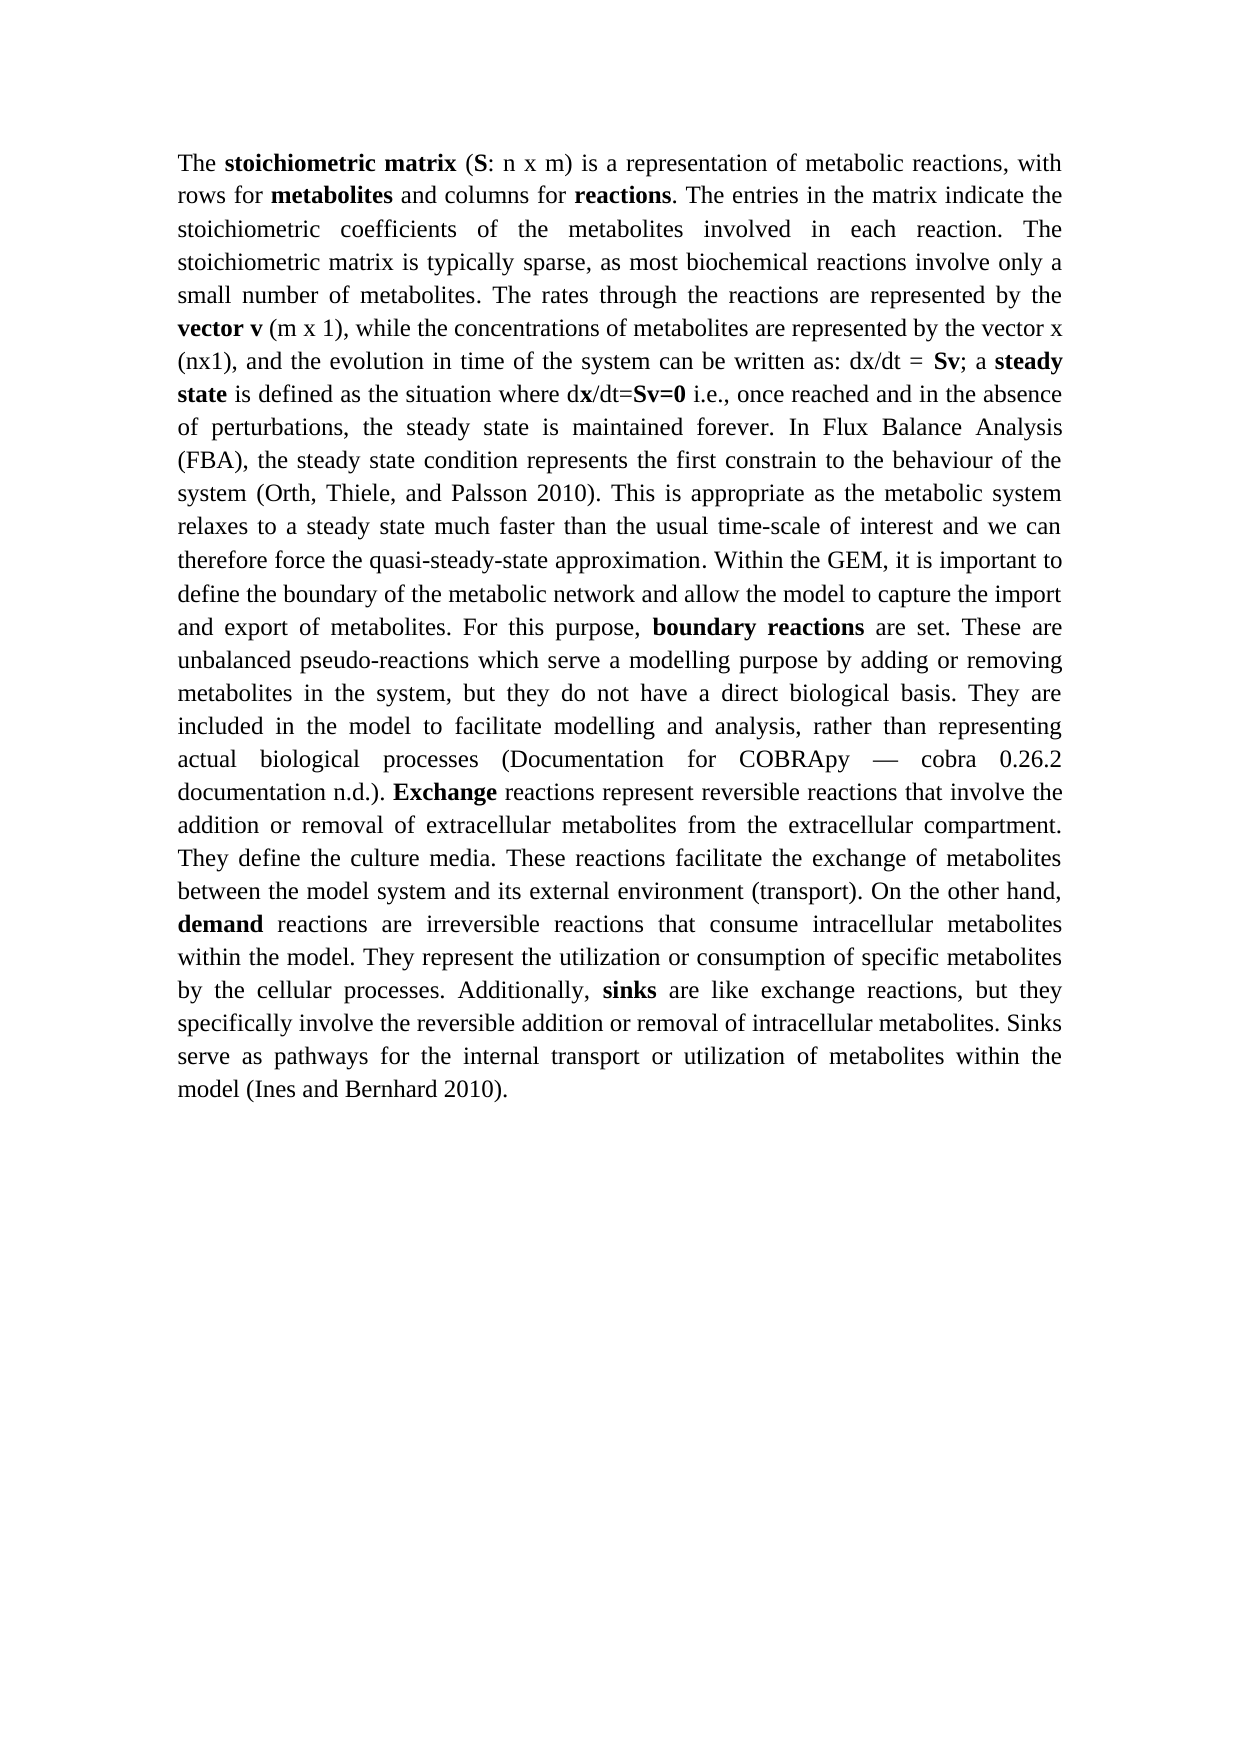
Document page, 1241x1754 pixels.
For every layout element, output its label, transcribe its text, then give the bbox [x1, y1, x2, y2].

text The stoichiometric matrix (S: n x m) is a representation of metabolic reactions, with rows for metabolites and columns for reactions. The entries in the matrix indicate the stoichiometric coefficients of the metabolites involved in each reaction. The stoichiometric matrix is typically sparse, as most biochemical reactions involve only a small number of metabolites. The rates through the reactions are represented by the vector v (m x 1), while the concentrations of metabolites are represented by the vector x (nx1), and the evolution in time of the system can be written as: dx/dt = Sv; a steady state is defined as the situation where dx/dt=Sv=0 i.e., once reached and in the absence of perturbations, the steady state is maintained forever. In Flux Balance Analysis (FBA), the steady state condition represents the first constrain to the behaviour of the system (Orth, Thiele, and Palsson 2010). This is appropriate as the metabolic system relaxes to a steady state much faster than the usual time-scale of interest and we can therefore force the quasi-steady-state approximation. Within the GEM, it is important to define the boundary of the metabolic network and allow the model to capture the import and export of metabolites. For this purpose, boundary reactions are set. These are unbalanced pseudo-reactions which serve a modelling purpose by adding or removing metabolites in the system, but they do not have a direct biological basis. They are included in the model to facilitate modelling and analysis, rather than representing actual biological processes (Documentation for COBRApy — cobra 0.26.2 documentation n.d.). Exchange reactions represent reversible reactions that involve the addition or removal of extracellular metabolites from the extracellular compartment. They define the culture media. These reactions facilitate the exchange of metabolites between the model system and its external environment (transport). On the other hand, demand reactions are irreversible reactions that consume intracellular metabolites within the model. They represent the utilization or consumption of specific metabolites by the cellular processes. Additionally, sinks are like exchange reactions, but they specifically involve the reversible addition or removal of intracellular metabolites. Sinks serve as pathways for the internal transport or utilization of metabolites within the model (Ines and Bernhard 2010). [177, 148, 1063, 1600]
